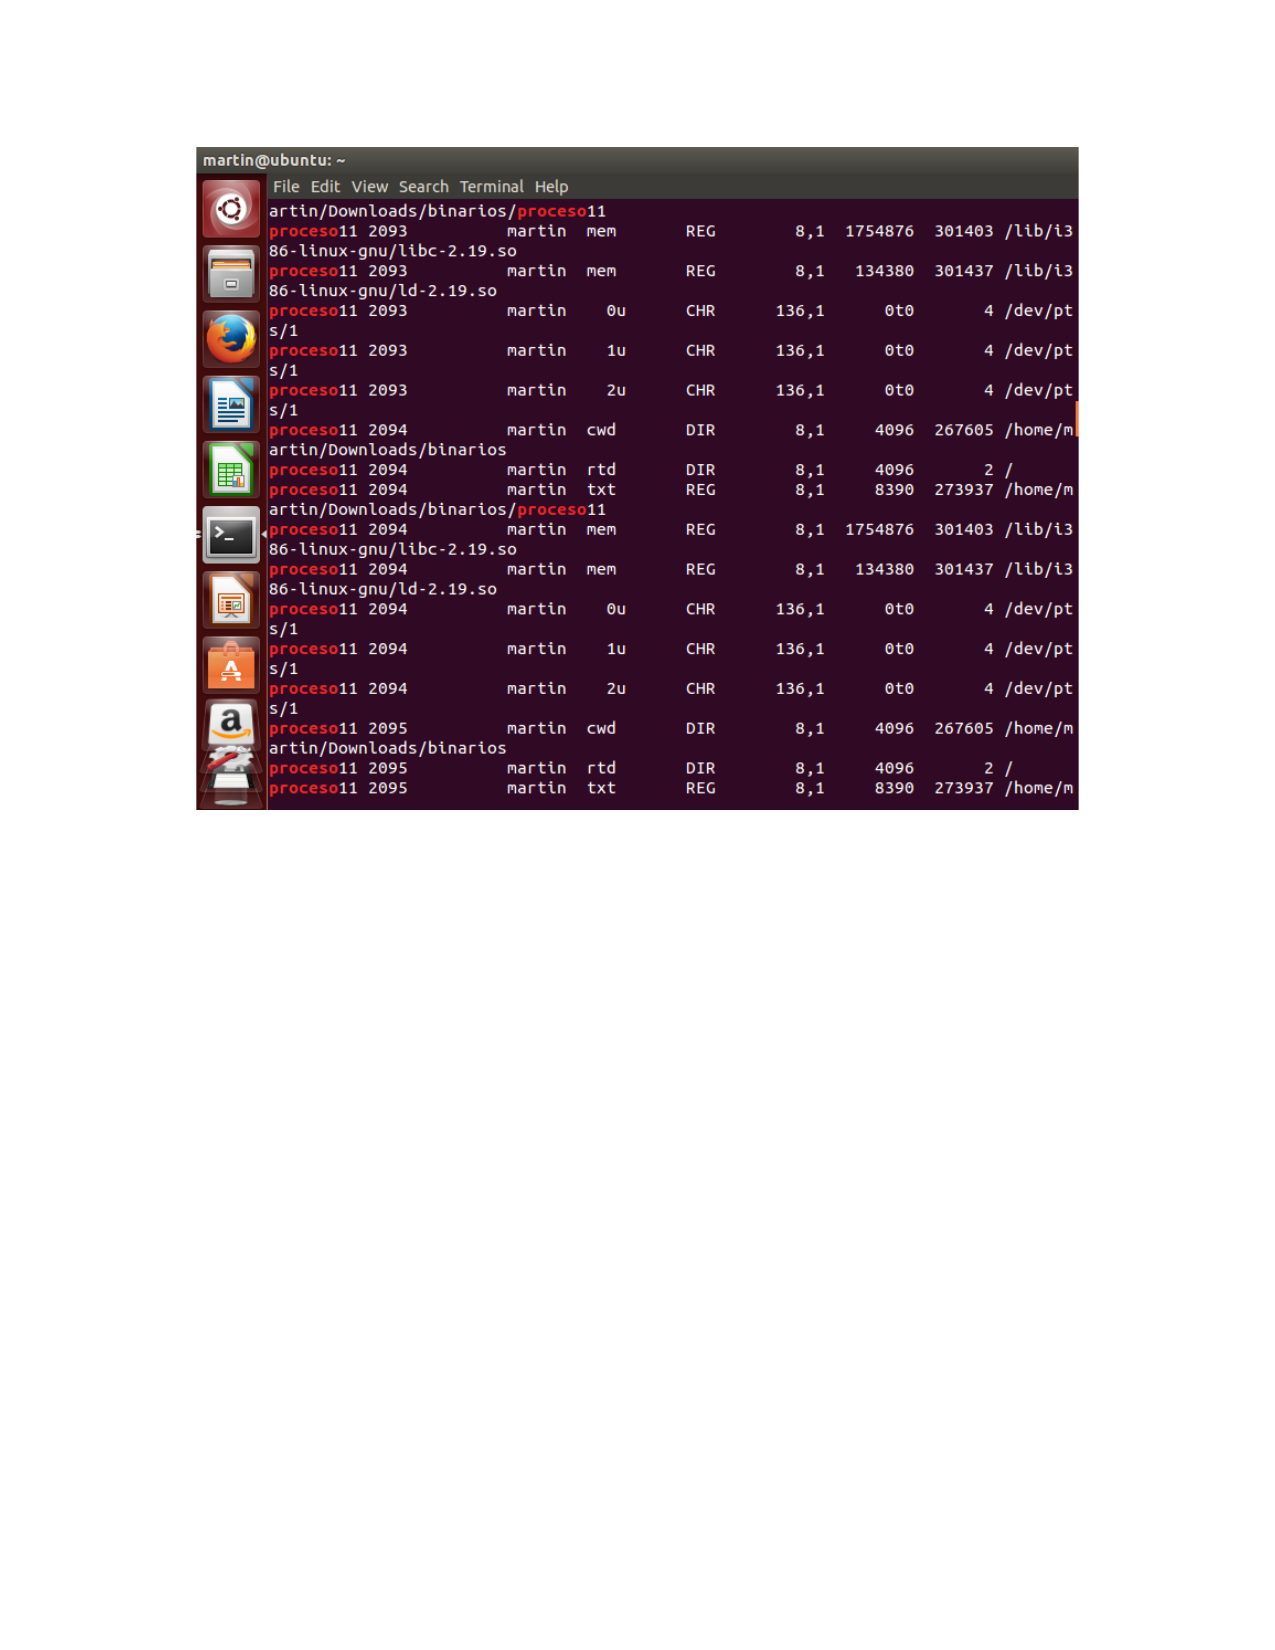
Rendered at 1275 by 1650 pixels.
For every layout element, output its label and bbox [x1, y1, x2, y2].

picture [196, 147, 1079, 810]
